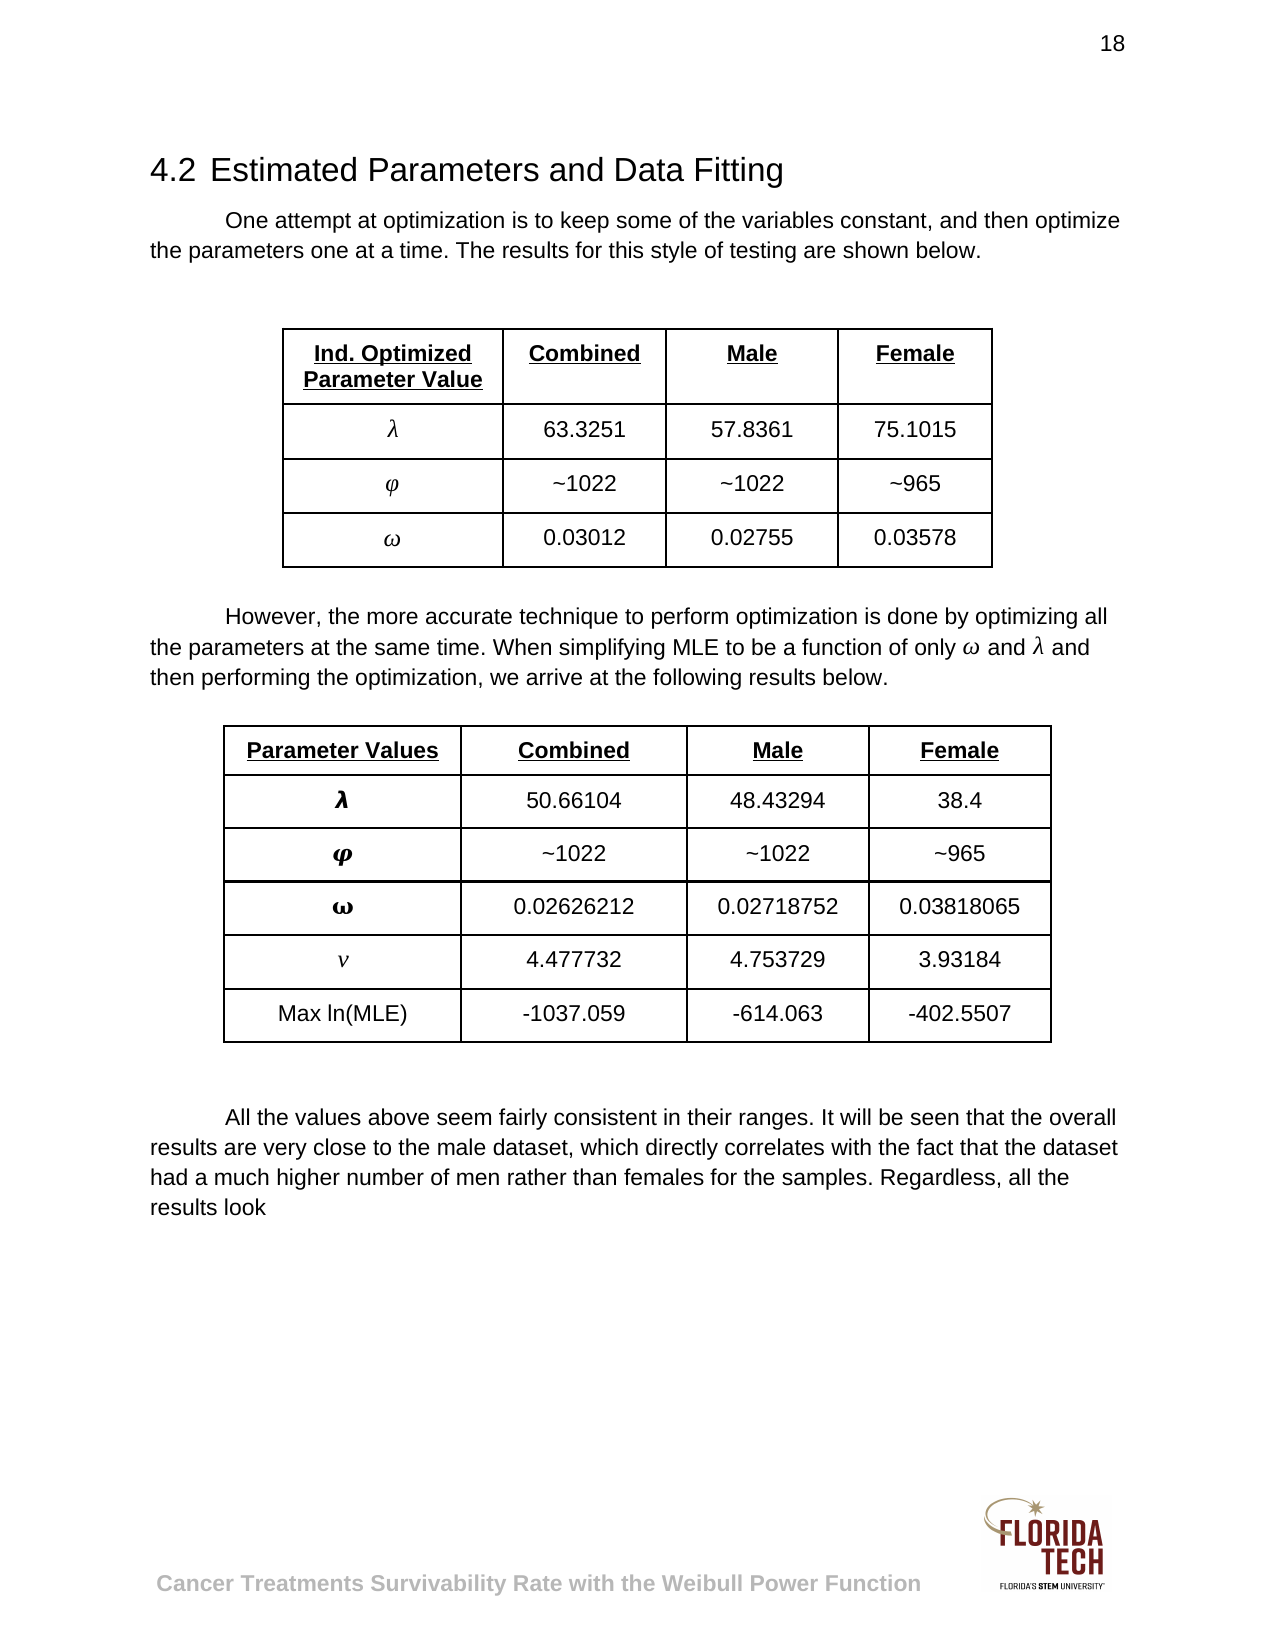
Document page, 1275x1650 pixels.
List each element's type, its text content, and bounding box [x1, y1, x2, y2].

table_cell 𝞴 [225, 776, 460, 827]
table_cell [284, 460, 502, 512]
text However, the more accurate technique to perform optimization is done by optimizing all the parameters at the same time. When simplifying MLE to be a function of only and and then performing the optimization, we arrive at the following results below. [150, 603, 1125, 691]
table_cell 0.03818065 [870, 883, 1050, 933]
table_cell 3.93184 [870, 936, 1050, 988]
table_cell [284, 405, 502, 457]
table_cell 4.753729 [688, 936, 868, 988]
table_cell 0.02755 [667, 514, 837, 566]
table_cell ~1022 [504, 460, 665, 512]
table_cell -402.5507 [870, 990, 1050, 1041]
table_header Combined [504, 330, 665, 403]
table_cell 0.03578 [839, 514, 991, 566]
table_header Male [667, 330, 837, 403]
table_header Parameter Values [225, 727, 460, 774]
table_cell 𝝋 [225, 829, 460, 880]
table_header Combined [462, 727, 686, 774]
table_cell -614.063 [688, 990, 868, 1041]
table_cell ~1022 [688, 829, 868, 880]
table_cell ~965 [870, 829, 1050, 880]
table_header Male [688, 727, 868, 774]
table_cell 63.3251 [504, 405, 665, 457]
table_cell 0.03012 [504, 514, 665, 566]
text One attempt at optimization is to keep some of the variables constant, and then optimize the parameters one at a time. The results for this style of testing are shown below. [150, 207, 1125, 263]
table_cell 48.43294 [688, 776, 868, 827]
table_cell -1037.059 [462, 990, 686, 1041]
table_cell 57.8361 [667, 405, 837, 457]
table_header Female [870, 727, 1050, 774]
subtitle Estimated Parameters and Data Fitting [150, 150, 1125, 188]
picture [981, 1495, 1113, 1592]
table_cell 75.1015 [839, 405, 991, 457]
table_cell 0.02718752 [688, 883, 868, 933]
table_cell Max ln(MLE) [225, 990, 460, 1041]
text All the values above seem fairly consistent in their ranges. It will be seen that the overall results are very close to the male dataset, which directly correlates with the fact that the dataset had a much higher number of men rather than females for the samples. Regardless, all the results look [150, 1103, 1125, 1220]
table_cell [284, 514, 502, 566]
table_cell 𝛚 [225, 883, 460, 933]
table_cell 38.4 [870, 776, 1050, 827]
table_cell 0.02626212 [462, 883, 686, 933]
table_header Female [839, 330, 991, 403]
table_cell 50.66104 [462, 776, 686, 827]
table_header Ind. Optimized Parameter Value [284, 330, 502, 403]
table_cell [225, 936, 460, 988]
table_cell ~965 [839, 460, 991, 512]
table_cell 4.477732 [462, 936, 686, 988]
table_cell ~1022 [462, 829, 686, 880]
table_cell ~1022 [667, 460, 837, 512]
